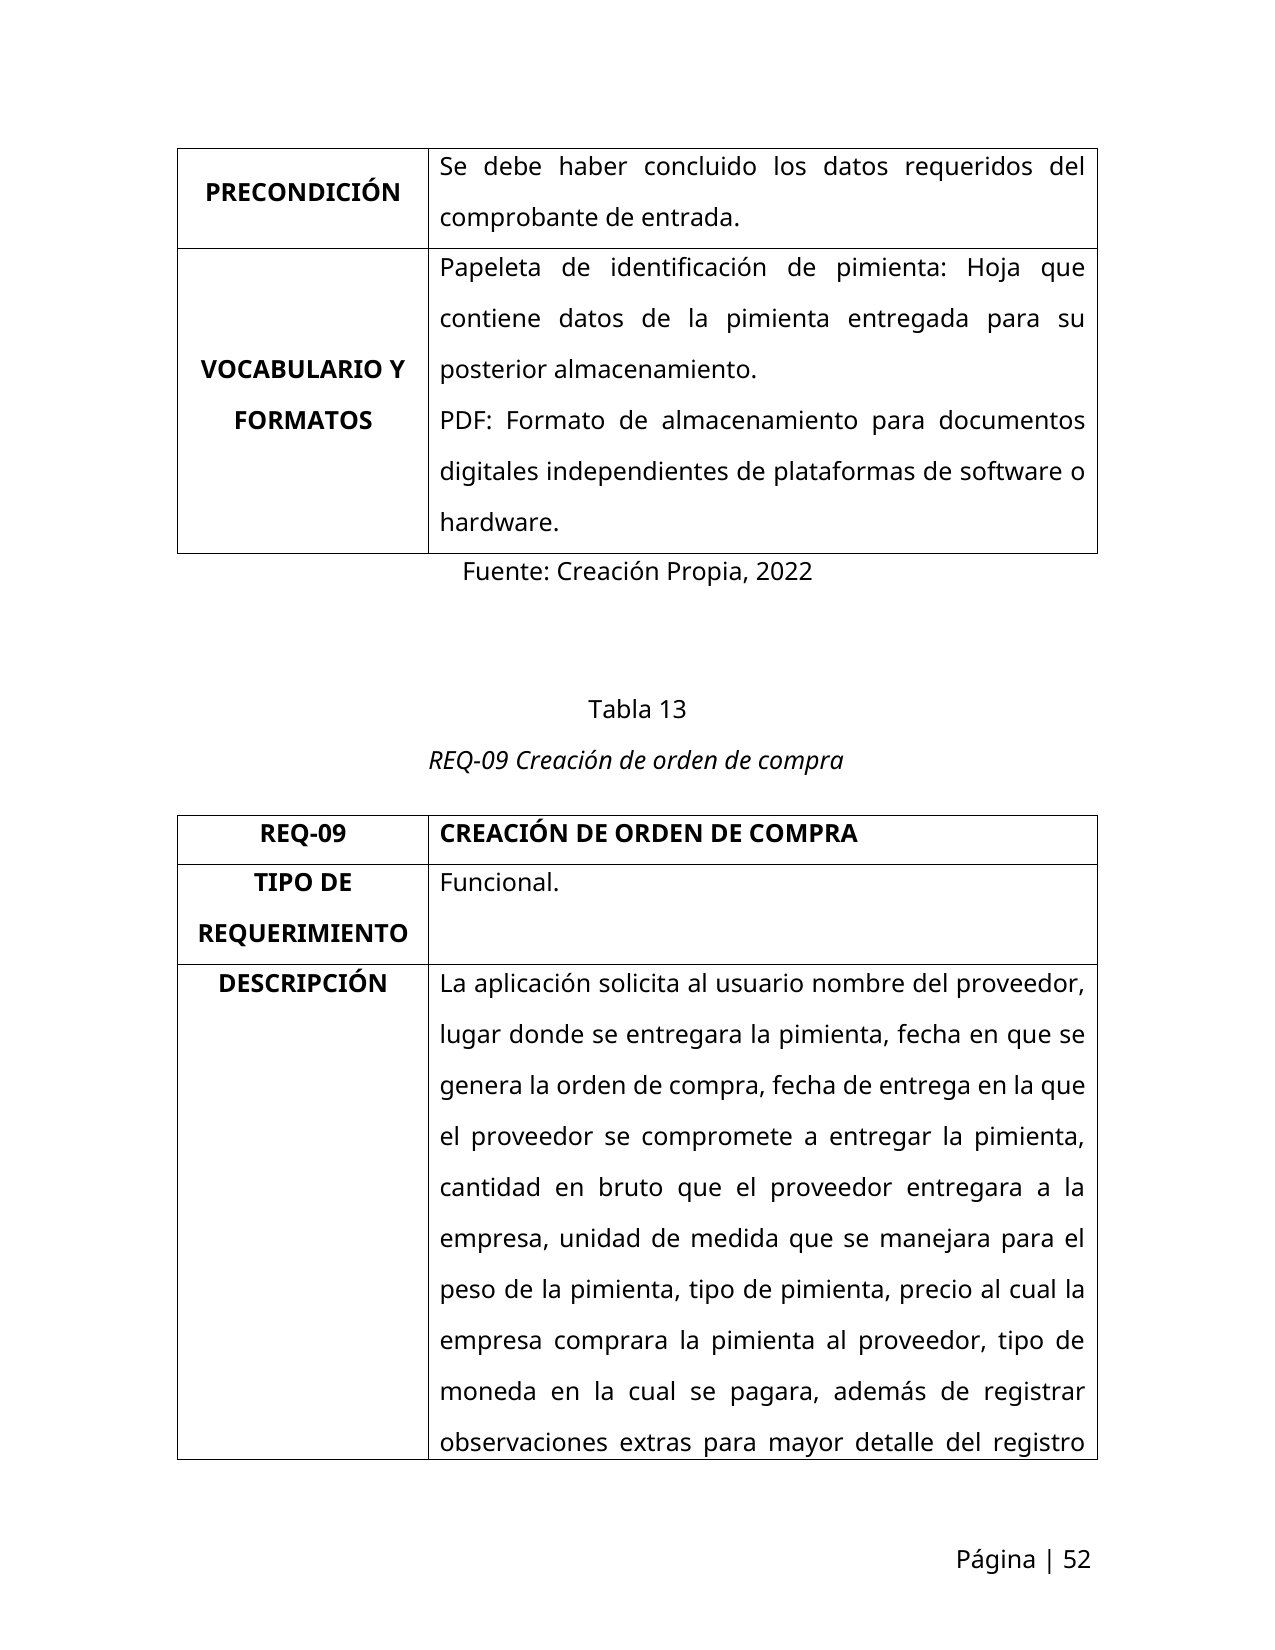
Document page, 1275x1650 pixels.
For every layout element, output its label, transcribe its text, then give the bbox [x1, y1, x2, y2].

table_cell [429, 965, 1097, 1459]
table_cell PRECONDICIÓN [178, 149, 428, 248]
table_cell Funcional. [429, 865, 1097, 964]
table_cell Papeleta de identificación de pimienta: Hoja que contiene datos de la pimienta entregada para su posterior almacenamiento. PDF: Formato de almacenamiento para documentos digitales independientes de plataformas de software o hardware. [429, 249, 1097, 553]
text Fuente: Creación Propia, 2022 [177, 554, 1098, 588]
table_cell TIPO DE REQUERIMIENTO [178, 865, 428, 964]
table_header REQ-09 [178, 816, 428, 864]
table_cell DESCRIPCIÓN [178, 965, 428, 1459]
table_cell Se debe haber concluido los datos requeridos del comprobante de entrada. [429, 149, 1097, 248]
text Tabla 13 REQ-09 Creación de orden de compra [177, 692, 1098, 777]
table_cell VOCABULARIO Y FORMATOS [178, 249, 428, 553]
table_header CREACIÓN DE ORDEN DE COMPRA [429, 816, 1097, 864]
